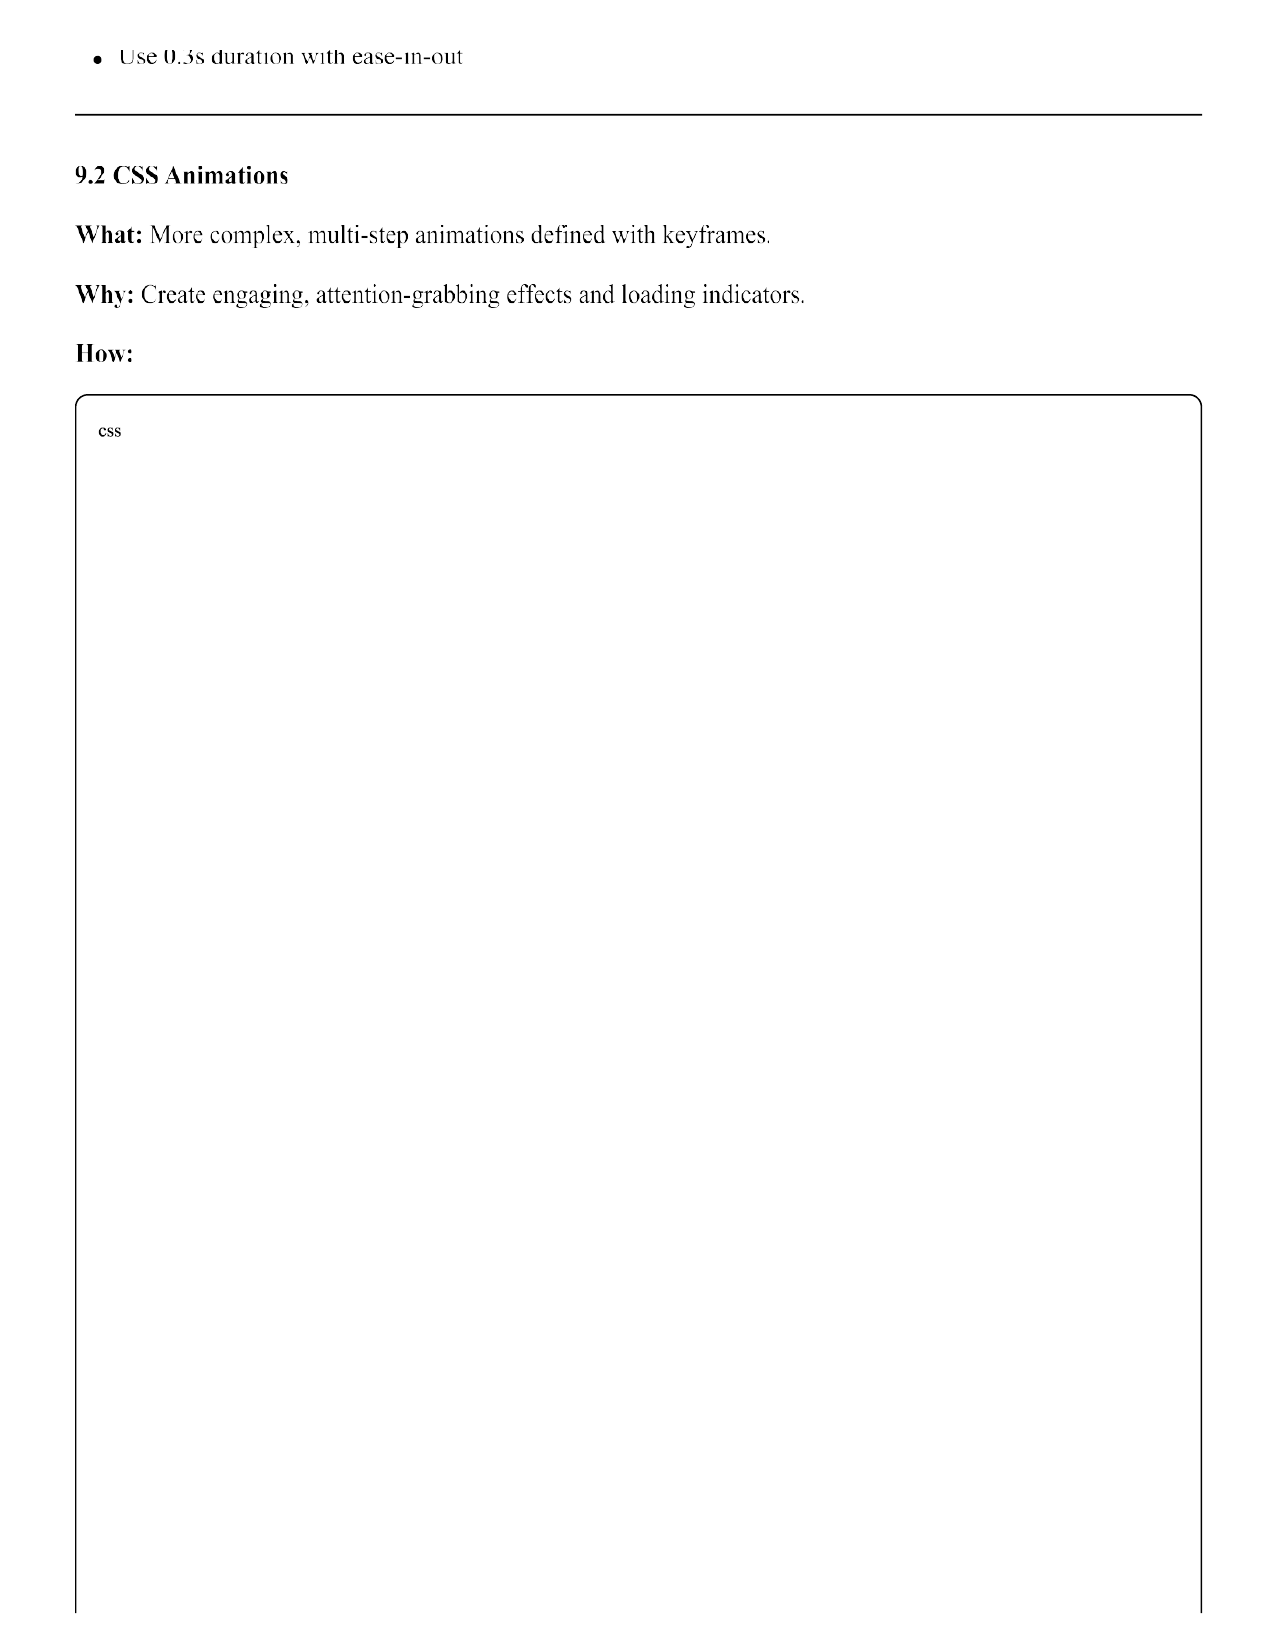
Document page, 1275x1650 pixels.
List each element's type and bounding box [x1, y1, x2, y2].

picture [75, 284, 804, 308]
picture [75, 166, 288, 184]
picture [118, 50, 463, 64]
picture [75, 225, 769, 248]
picture [75, 344, 132, 362]
